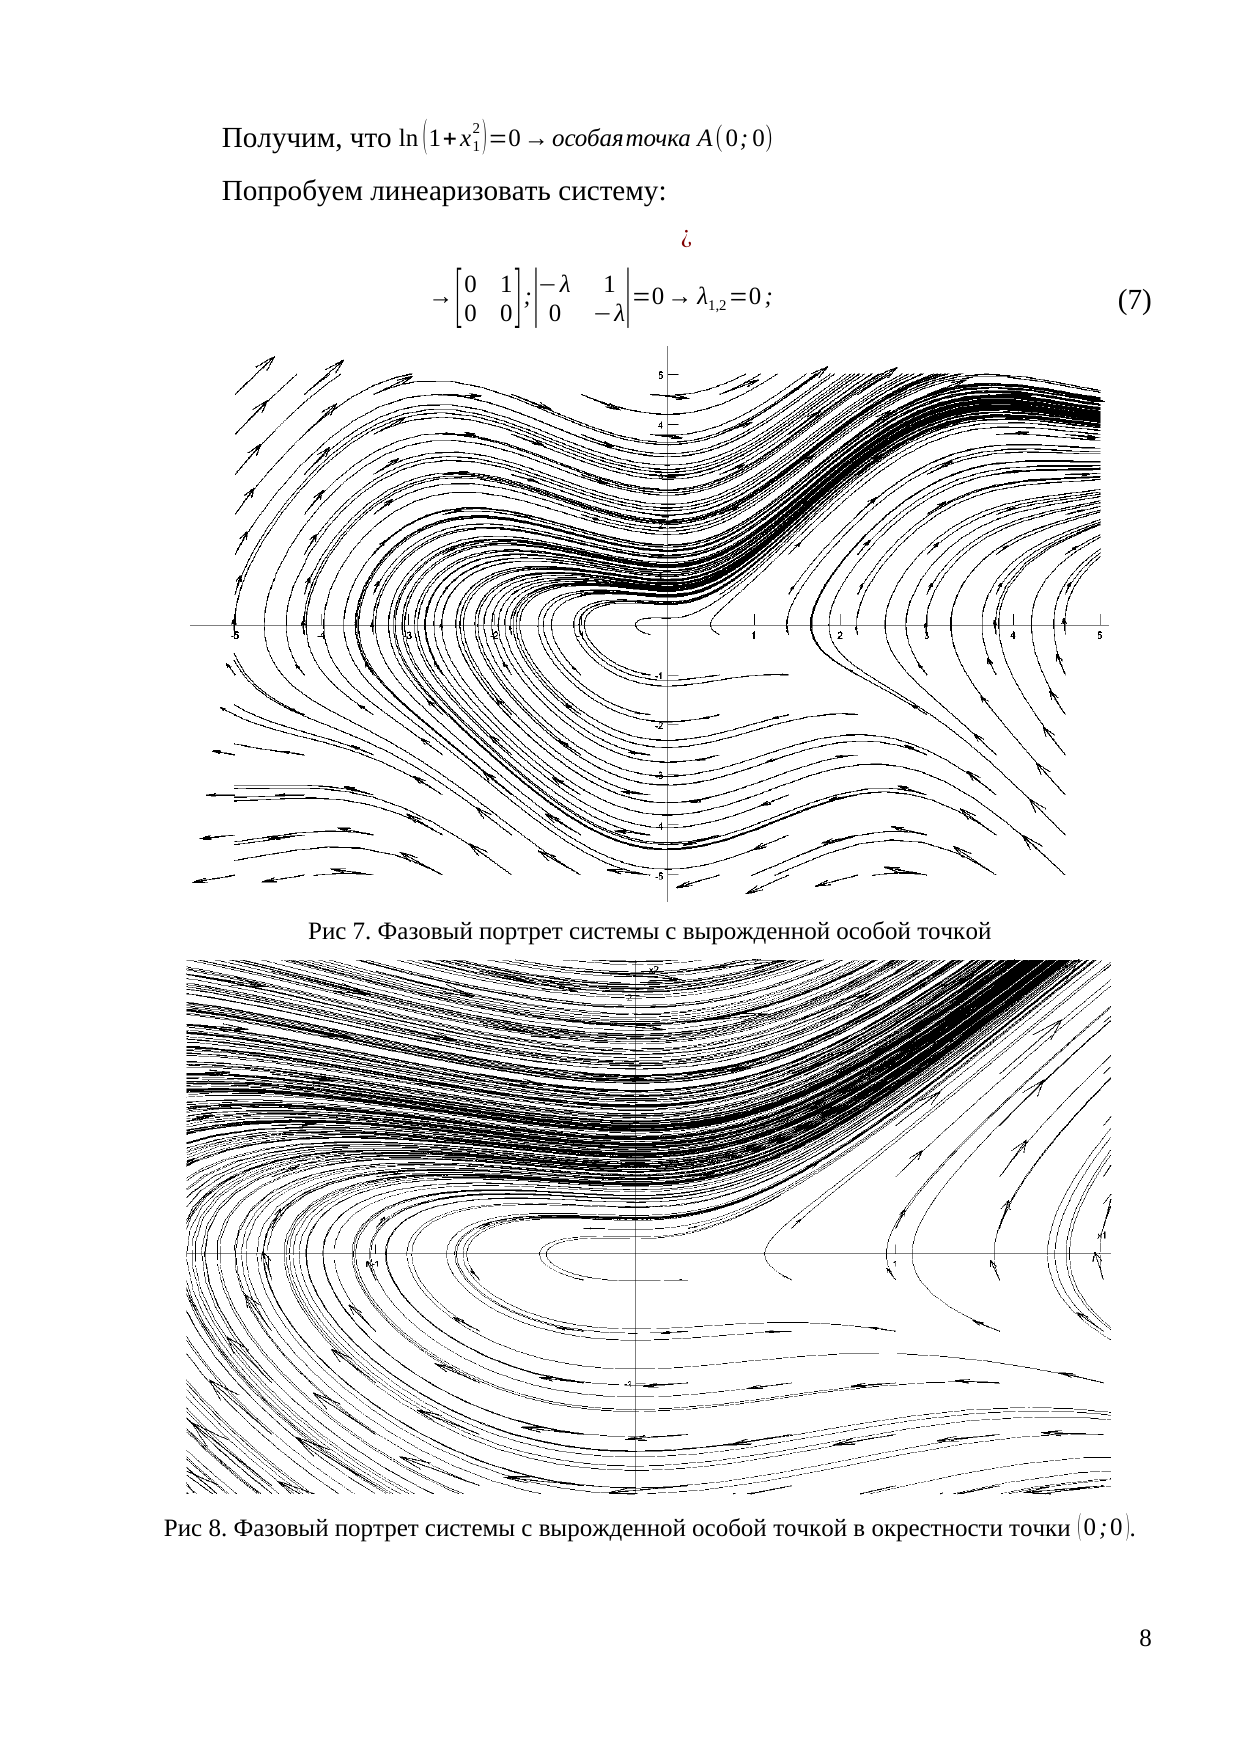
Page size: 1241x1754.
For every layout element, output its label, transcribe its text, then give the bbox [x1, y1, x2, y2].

list Рис 7. Фазовый портрет системы с вырожденной особой точкой [148, 916, 1152, 945]
list Получим, что [148, 118, 1152, 157]
list (7) [148, 267, 1152, 330]
list Рис 8. Фазовый портрет системы с вырожденной особой точкой в окрестности точки . [148, 1512, 1152, 1543]
list Попробуем линеаризовать систему: [148, 173, 1152, 207]
